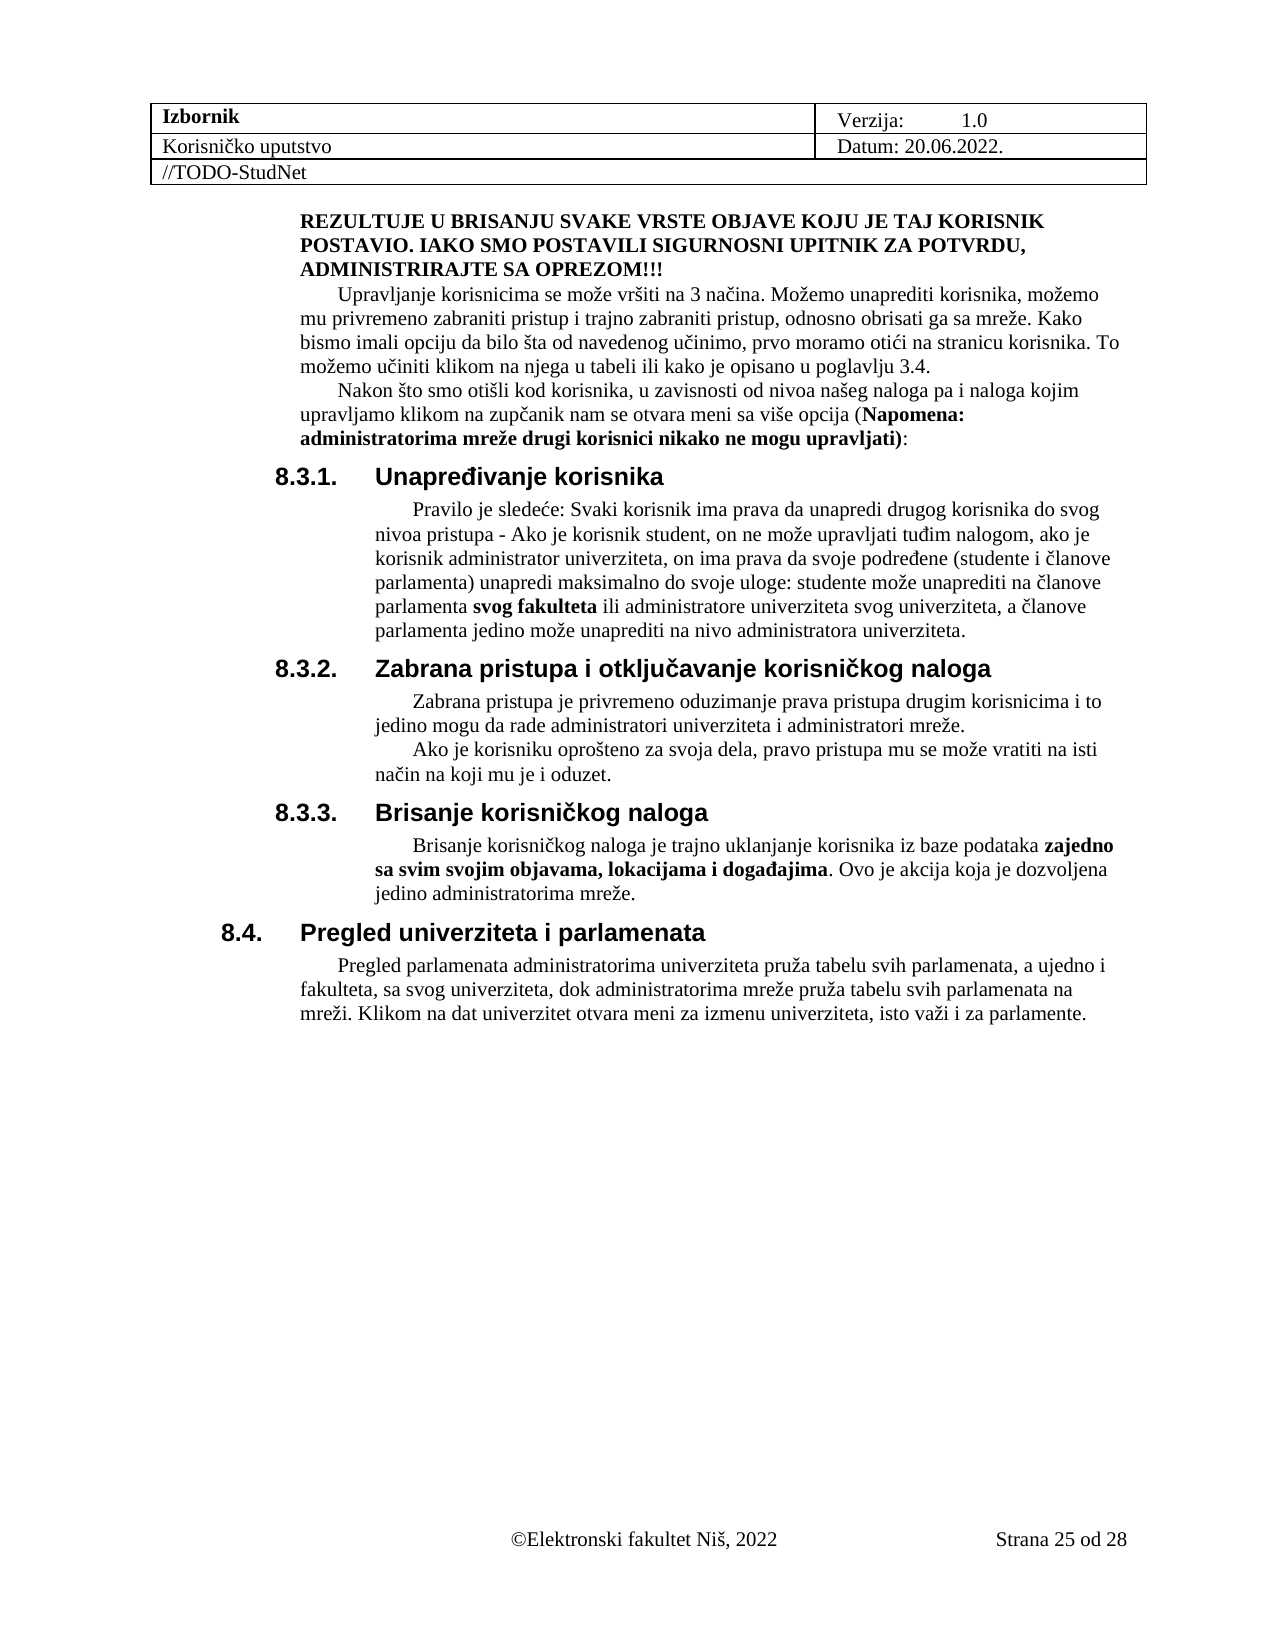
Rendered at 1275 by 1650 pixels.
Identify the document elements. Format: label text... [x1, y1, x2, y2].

text Brisanje korisničkog naloga je trajno uklanjanje korisnika iz baze podataka zajedno sa svim svojim objavama, lokacijama i događajima. Ovo je akcija koja je dozvoljena jedino administratorima mreže. [375, 833, 1125, 905]
text Nakon što smo otišli kod korisnika, u zavisnosti od nivoa našeg naloga pa i naloga kojim upravljamo klikom na zupčanik nam se otvara meni sa više opcija (Napomena: administratorima mreže drugi korisnici nikako ne mogu upravljati): [300, 378, 1125, 450]
text Zabrana pristupa je privremeno oduzimanje prava pristupa drugim korisnicima i to jedino mogu da rade administratori univerziteta i administratori mreže. [375, 689, 1125, 737]
subtitle Brisanje korisničkog naloga [337, 798, 1125, 827]
text Upravljanje korisnicima se može vršiti na 3 načina. Možemo unaprediti korisnika, možemo mu privremeno zabraniti pristup i trajno zabraniti pristup, odnosno obrisati ga sa mreže. Kako bismo imali opciju da bilo šta od navedenog učinimo, prvo moramo otići na stranicu korisnika. To možemo učiniti klikom na njega u tabeli ili kako je opisano u poglavlju 3.4. [300, 281, 1125, 378]
text Ako je korisniku oprošteno za svoja dela, pravo pristupa mu se može vratiti na isti način na koji mu je i oduzet. [375, 737, 1125, 786]
subtitle Zabrana pristupa i otključavanje korisničkog naloga [337, 654, 1125, 683]
subtitle Pregled univerziteta i parlamenata [262, 918, 1125, 946]
text Pravilo je sledeće: Svaki korisnik ima prava da unapredi drugog korisnika do svog nivoa pristupa - Ako je korisnik student, on ne može upravljati tuđim nalogom, ako je korisnik administrator univerziteta, on ima prava da svoje podređene (studente i članove parlamenta) unapredi maksimalno do svoje uloge: studente može unaprediti na članove parlamenta svog fakulteta ili administratore univerziteta svog univerziteta, a članove parlamenta jedino može unaprediti na nivo administratora univerziteta. [375, 497, 1125, 642]
text Pregled parlamenata administratorima univerziteta pruža tabelu svih parlamenata, a ujedno i fakulteta, sa svog univerziteta, dok administratorima mreže pruža tabelu svih parlamenata na mreži. Klikom na dat univerzitet otvara meni za izmenu univerziteta, isto važi i za parlamente. [300, 953, 1125, 1025]
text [300, 209, 1125, 281]
subtitle Unapređivanje korisnika [337, 462, 1125, 491]
